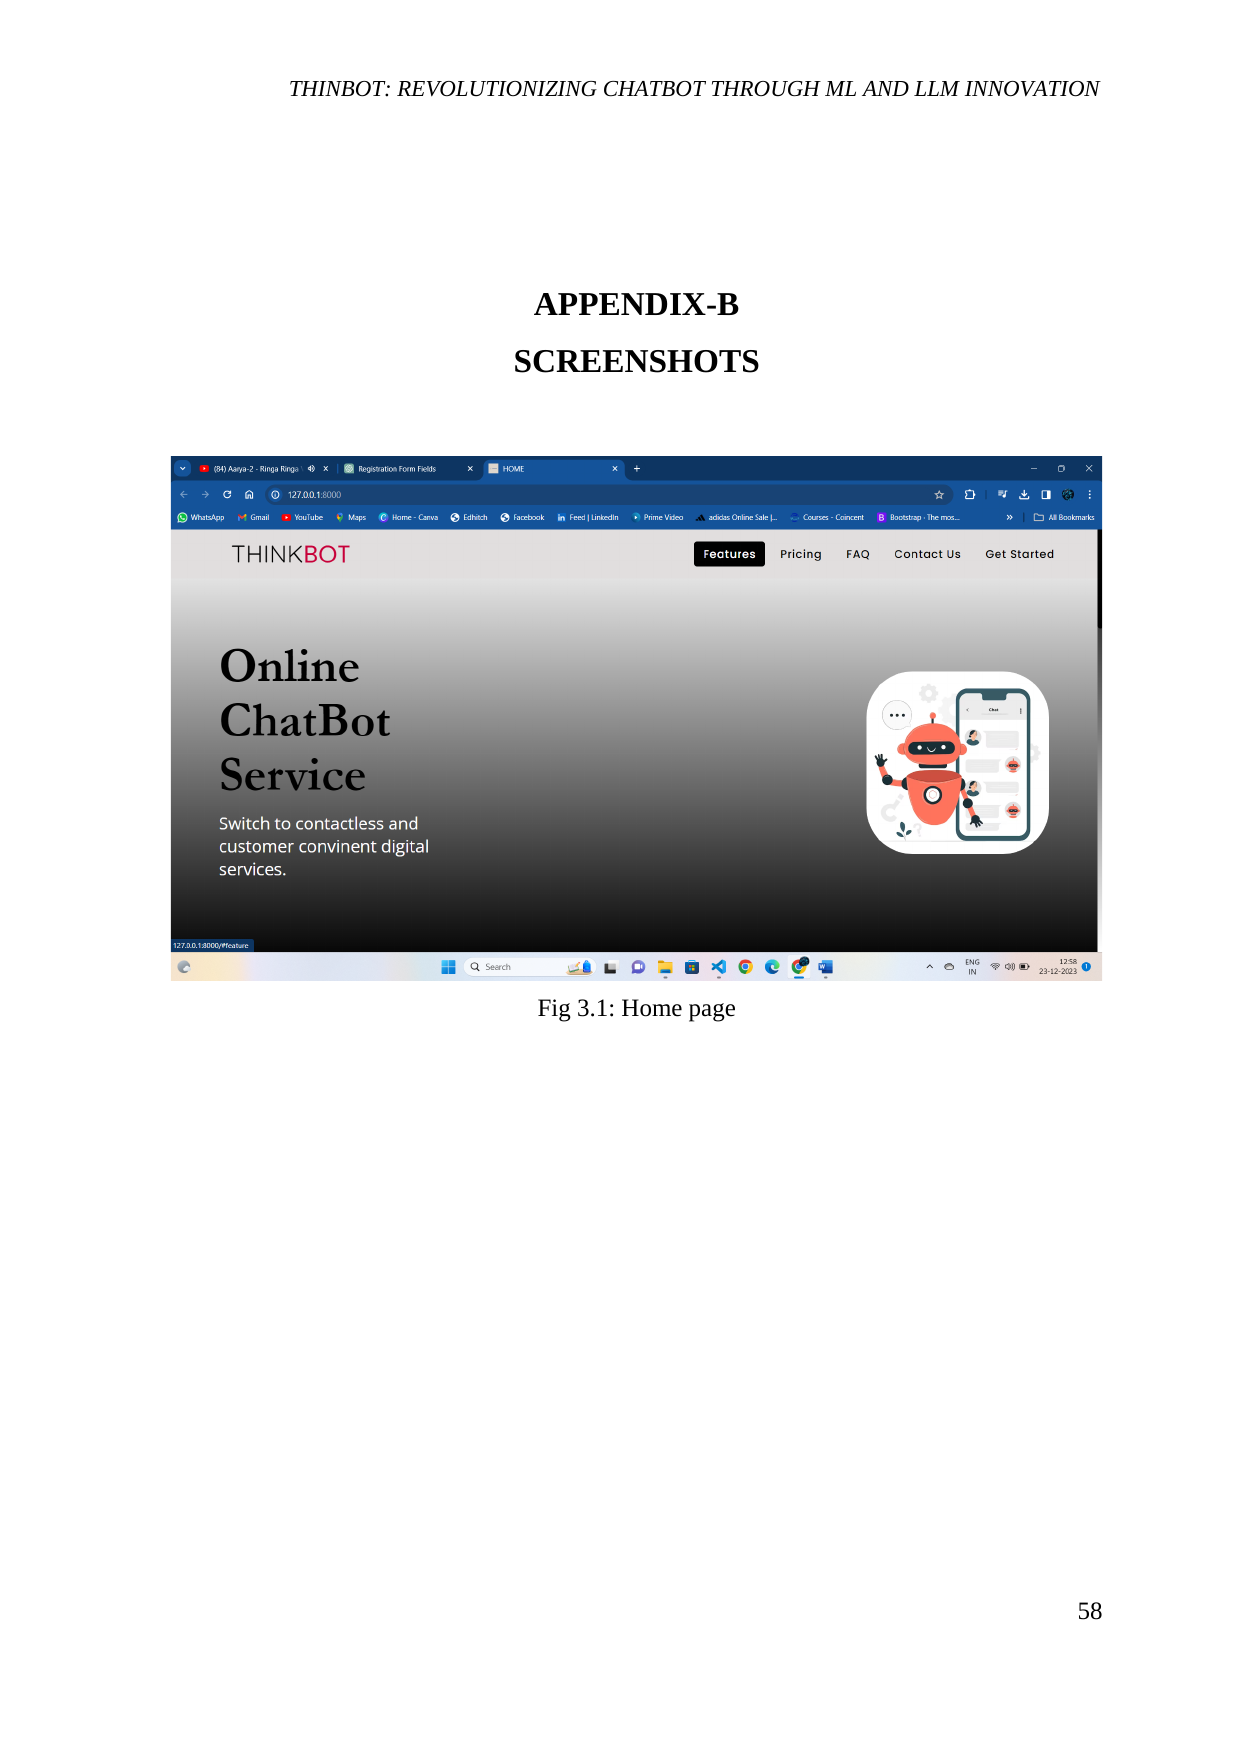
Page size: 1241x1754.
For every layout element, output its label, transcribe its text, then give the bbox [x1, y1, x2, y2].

text APPENDIX-B [171, 284, 1102, 322]
picture [170, 456, 1103, 981]
text SCREENSHOTS [171, 341, 1102, 380]
text Fig 3.1: Home page [171, 993, 1102, 1022]
